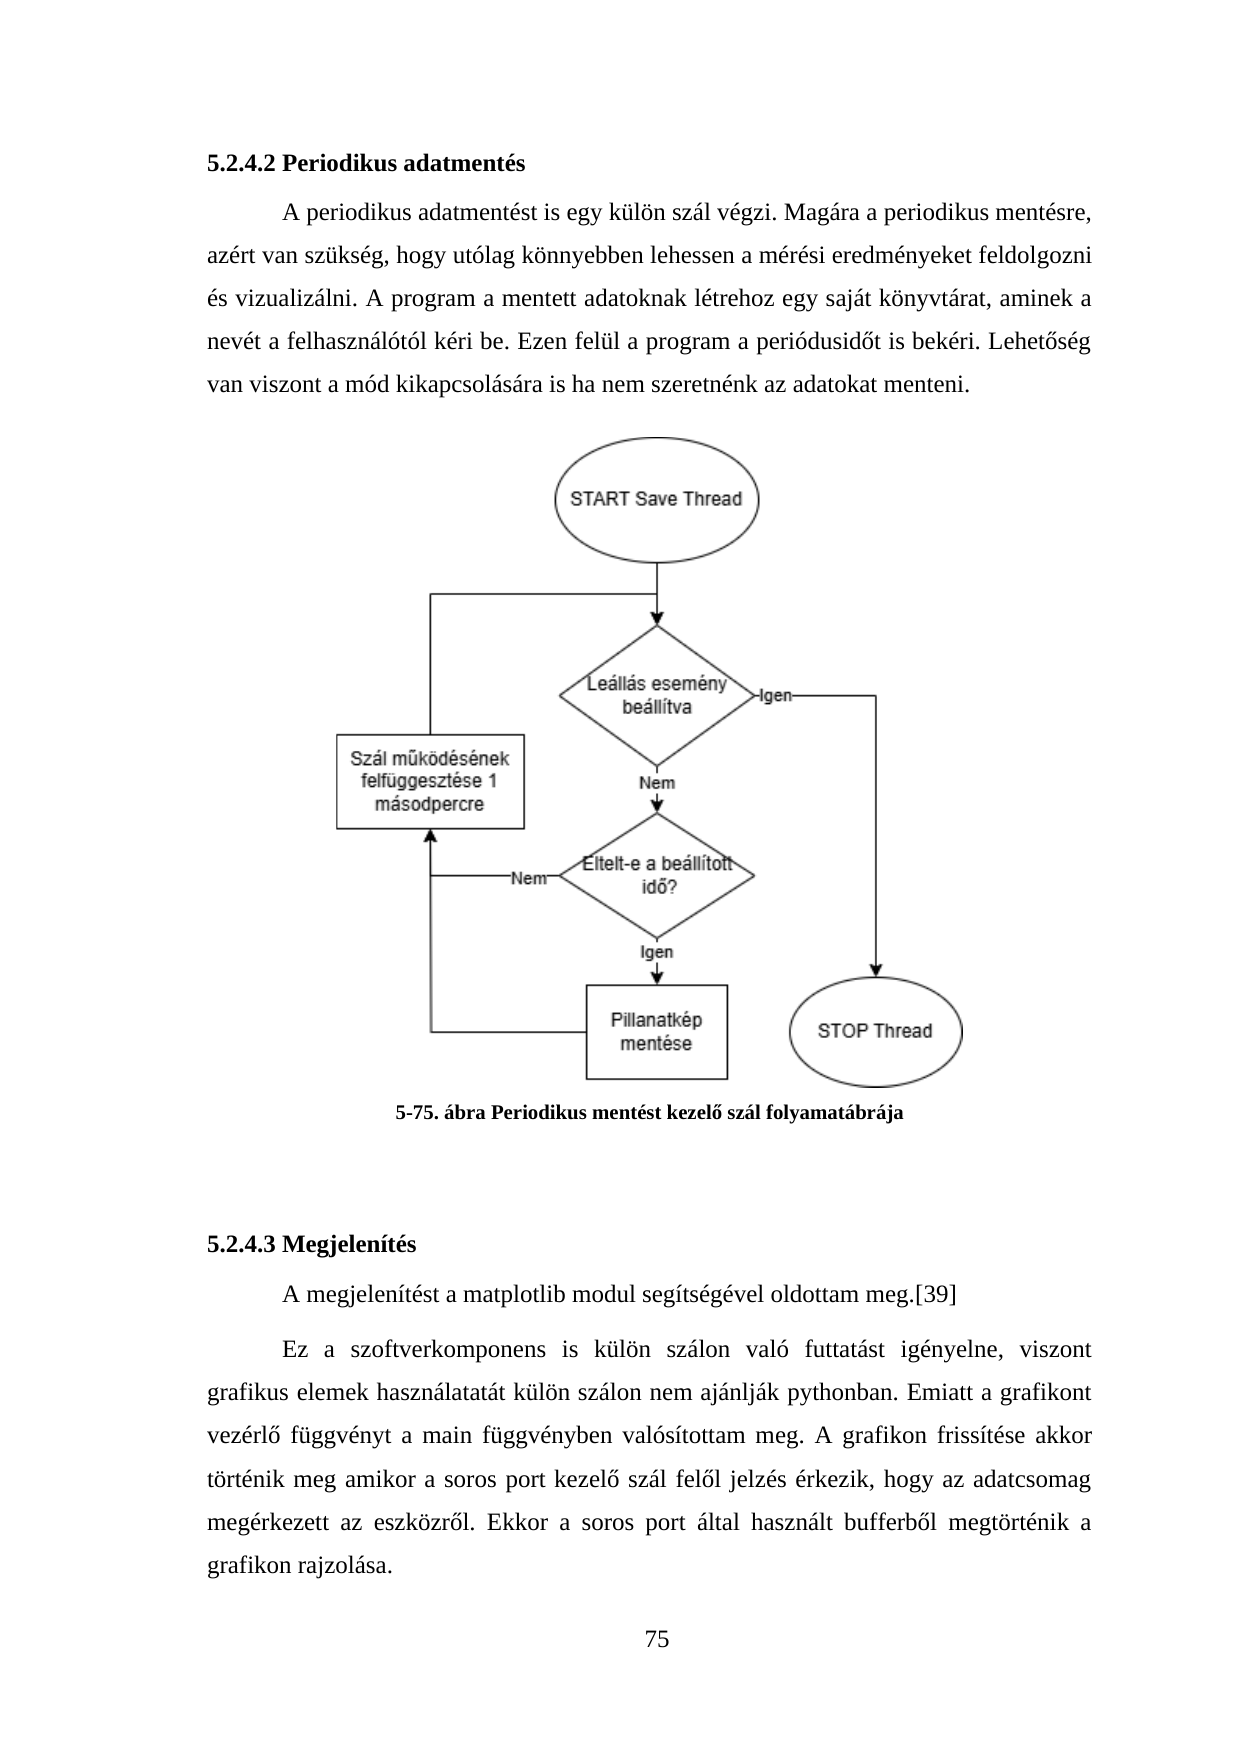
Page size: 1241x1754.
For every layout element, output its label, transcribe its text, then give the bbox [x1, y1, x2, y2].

picture [336, 437, 963, 1088]
subtitle Periodikus adatmentés [207, 148, 1092, 176]
text Ez a szoftverkomponens is külön szálon való futtatást igényelne, viszont grafikus elemek használatatát külön szálon nem ajánlják pythonban. Emiatt a grafikont vezérlő függvényt a main függvényben valósítottam meg. A grafikon frissítése akkor történik meg amikor a soros port kezelő szál felől jelzés érkezik, hogy az adatcsomag megérkezett az eszközről. Ekkor a soros port által használt bufferből megtörténik a grafikon rajzolása. [207, 1334, 1092, 1579]
subtitle Megjelenítés [207, 1229, 1092, 1258]
text A periodikus adatmentést is egy külön szál végzi. Magára a periodikus mentésre, azért van szükség, hogy utólag könnyebben lehessen a mérési eredményeket feldolgozni és vizualizálni. A program a mentett adatoknak létrehoz egy saját könyvtárat, aminek a nevét a felhasználótól kéri be. Ezen felül a program a periódusidőt is bekéri. Lehetőség van viszont a mód kikapcsolására is ha nem szeretnénk az adatokat menteni. [207, 197, 1092, 398]
text A megjelenítést a matplotlib modul segítségével oldottam meg.[39] [207, 1279, 1092, 1307]
